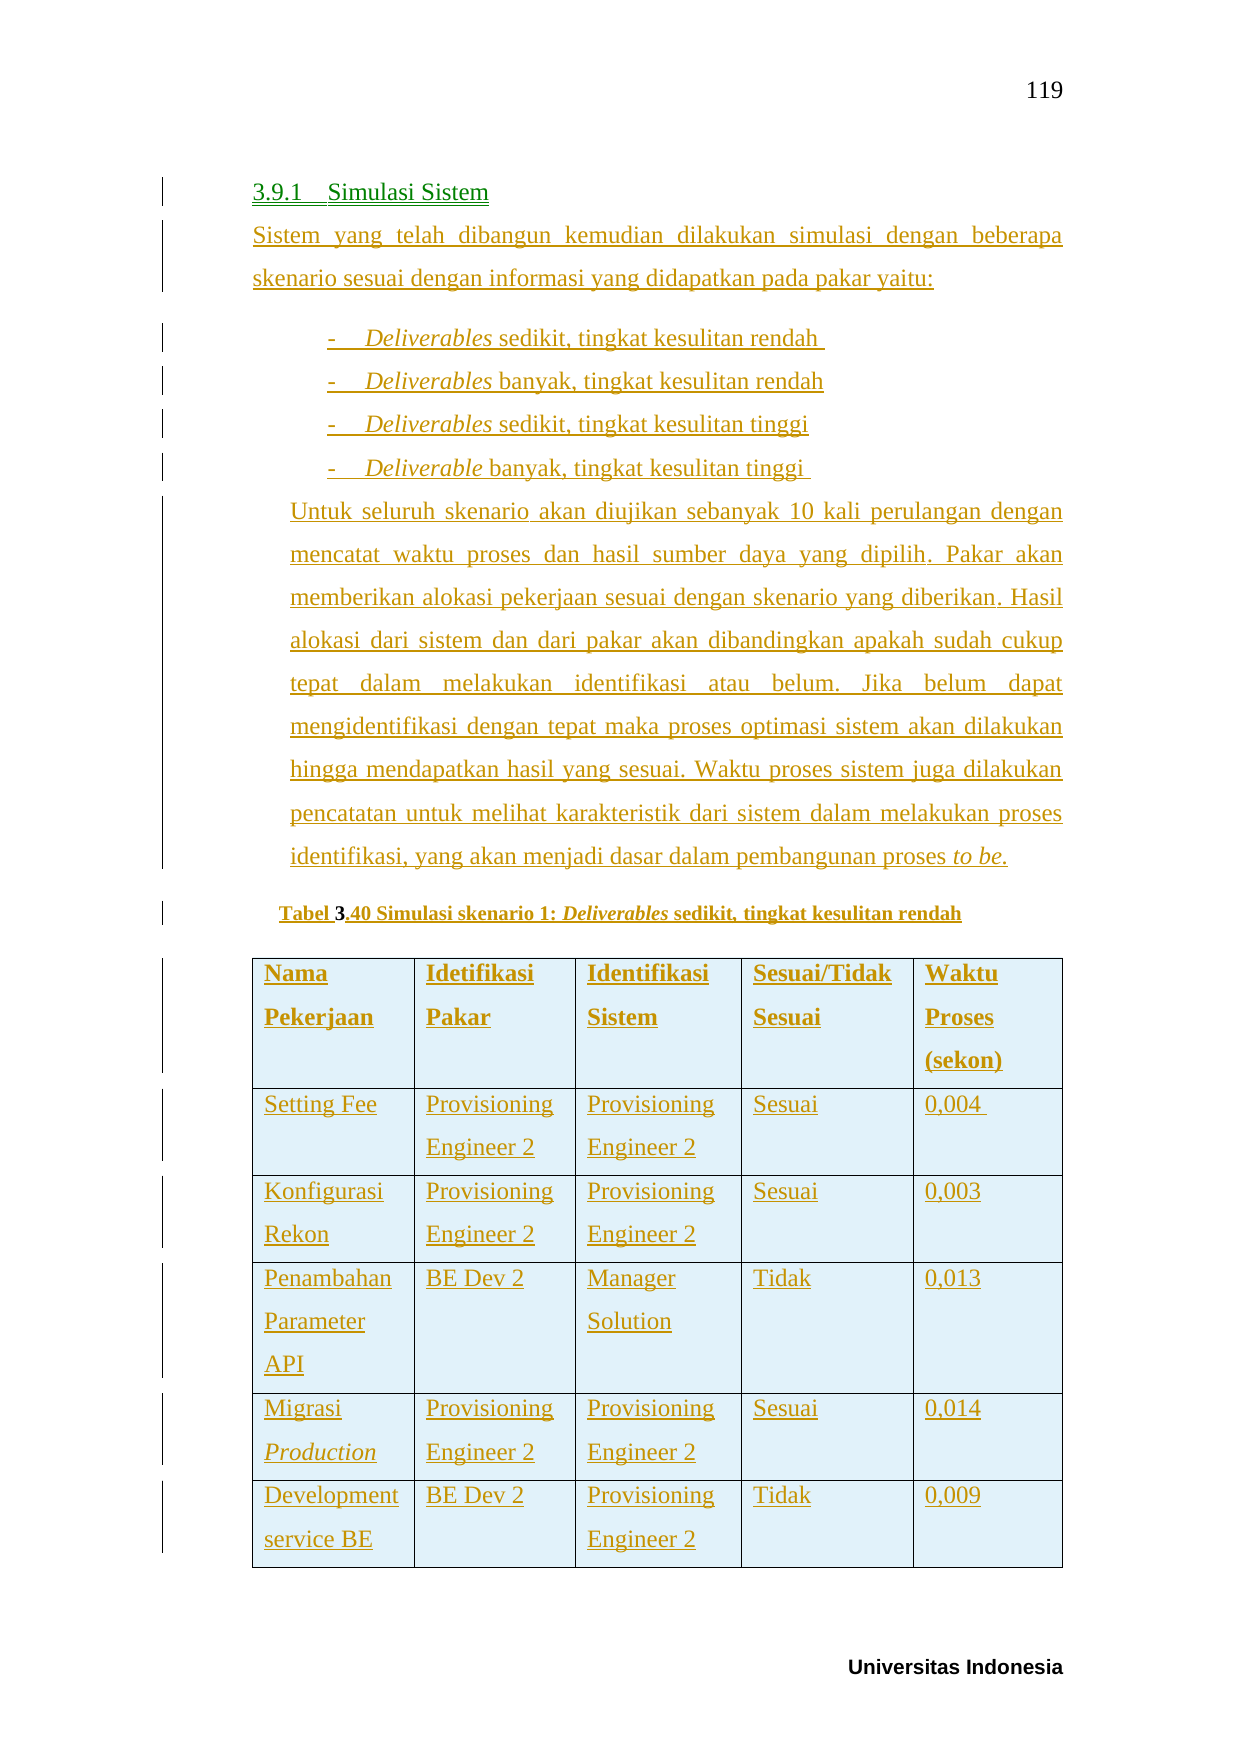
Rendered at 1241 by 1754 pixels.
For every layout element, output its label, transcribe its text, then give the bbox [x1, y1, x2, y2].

text 3 [177, 901, 1063, 924]
